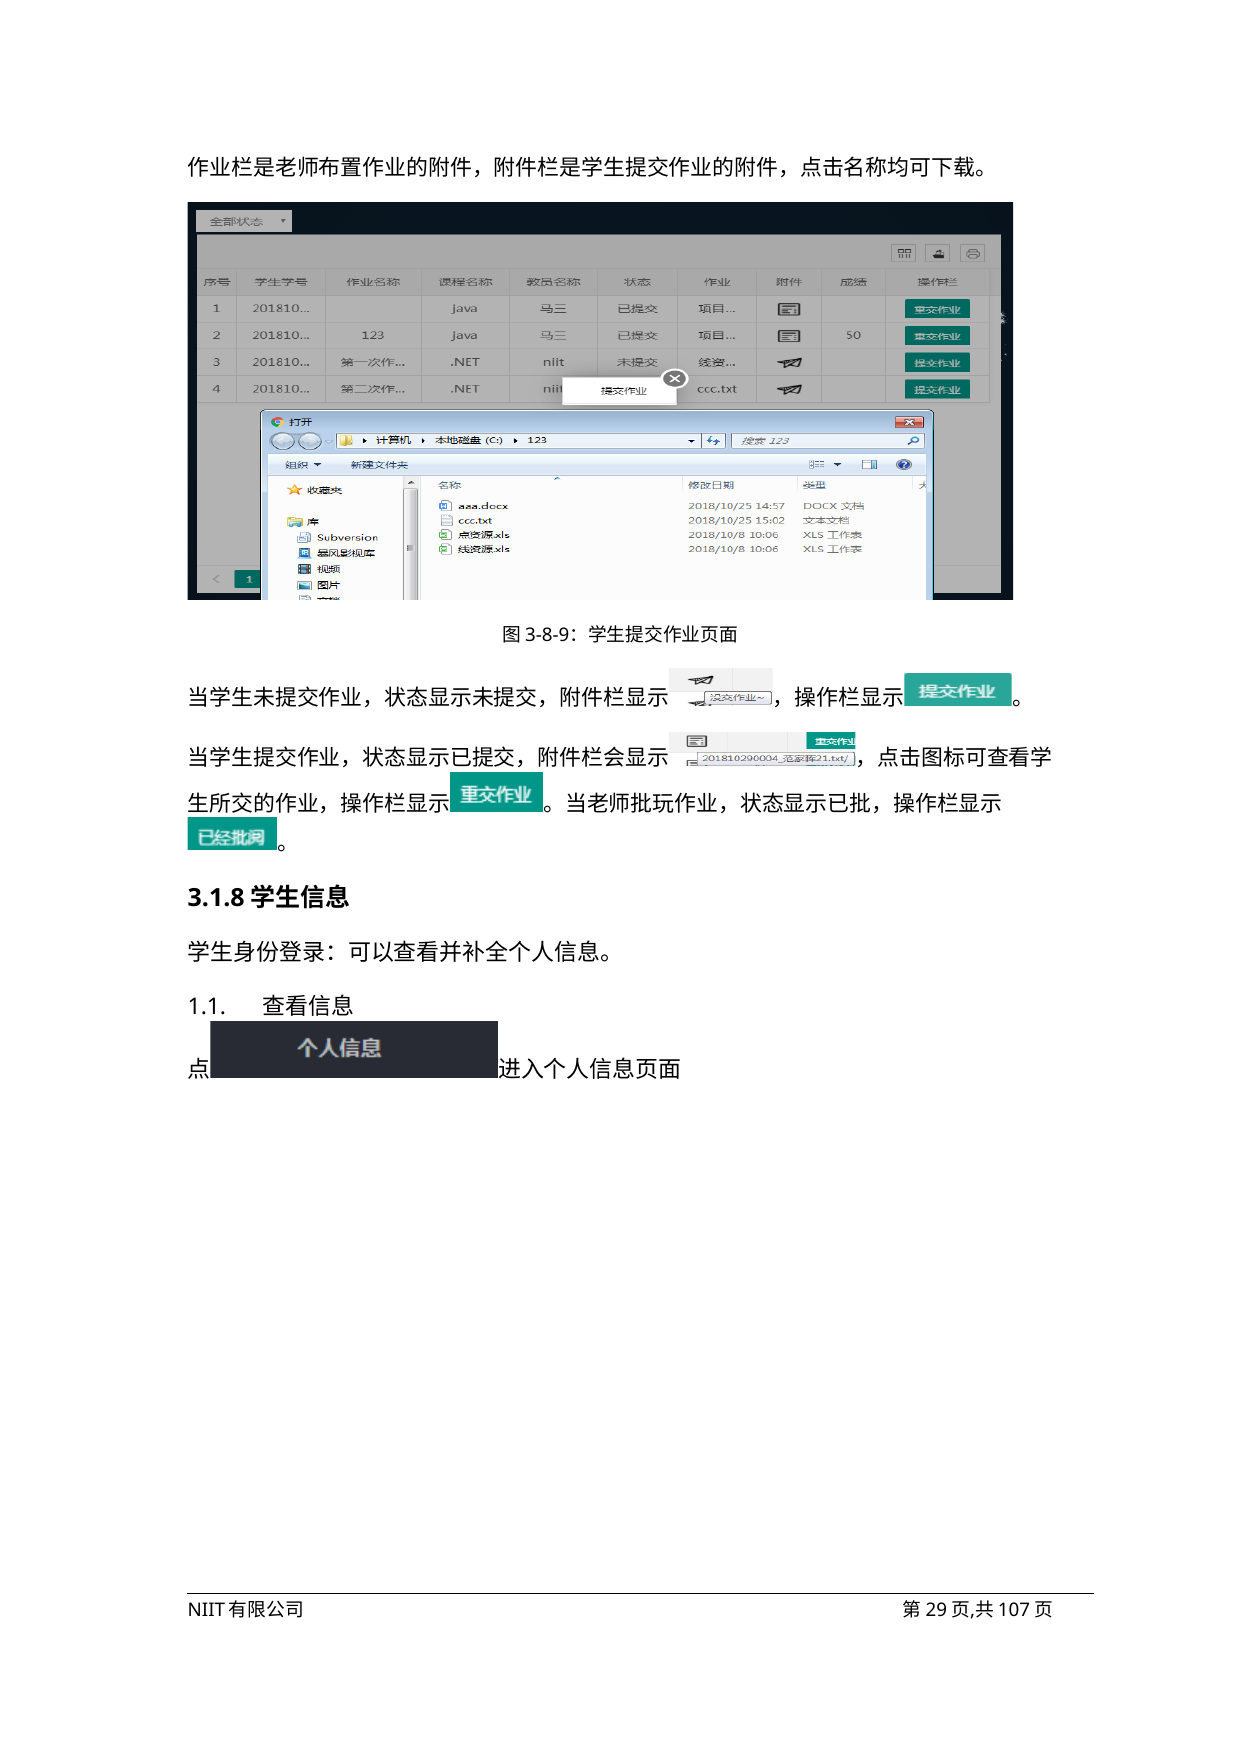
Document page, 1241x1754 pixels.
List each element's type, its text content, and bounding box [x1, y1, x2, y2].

text 当学生提交作业，状态显示已提交，附件栏会显示，点击图标可查看学生所交的作业，操作栏显示。当老师批玩作业，状态显示已批，操作栏显示。 [187, 733, 1053, 856]
text 1.1. 查看信息 [187, 988, 1053, 1022]
picture [210, 1021, 498, 1078]
text 图3-8-9：学生提交作业页面 [187, 620, 1053, 647]
picture [187, 817, 277, 850]
text 作业栏是老师布置作业的附件，附件栏是学生提交作业的附件，点击名称均可下载。 [187, 150, 1053, 182]
picture [450, 772, 543, 812]
picture [187, 202, 1014, 600]
text 当学生未提交作业，状态显示未提交，附件栏显示，操作栏显示。 [187, 668, 1053, 712]
picture [903, 673, 1012, 706]
picture [668, 732, 856, 766]
text 3.1.8学生信息 [187, 877, 1053, 913]
text 学生身份登录：可以查看并补全个人信息。 [187, 934, 1053, 967]
picture [668, 668, 773, 706]
